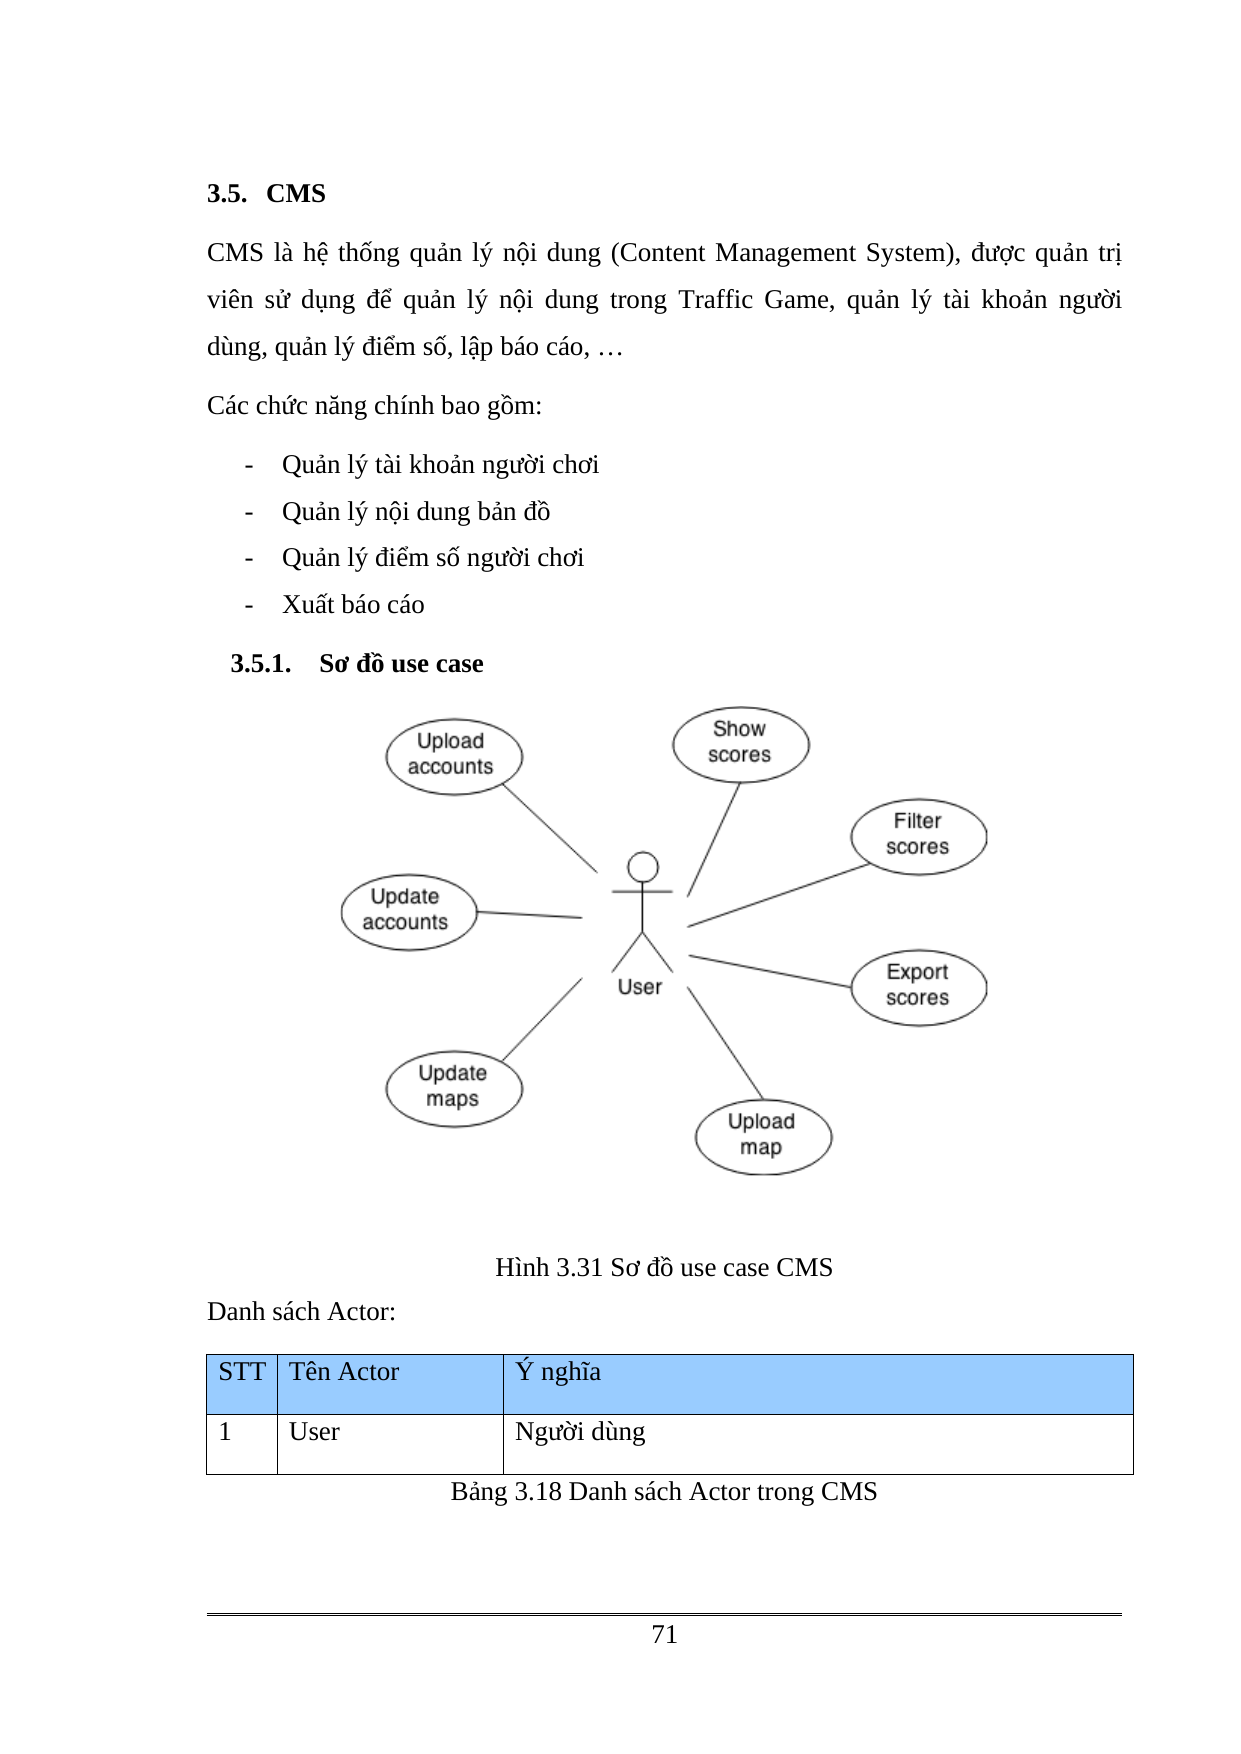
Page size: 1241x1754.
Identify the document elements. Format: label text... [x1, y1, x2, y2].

list Quản lý nội dung bản đồ [244, 495, 1122, 526]
table_cell 1 [207, 1415, 277, 1474]
list Quản lý điểm số người chơi [244, 541, 1122, 572]
table_header Tên Actor [278, 1355, 503, 1414]
table_cell User [278, 1415, 503, 1474]
subtitle CMS [207, 177, 1122, 208]
text CMS là hệ thống quản lý nội dung (Content Management System), được quản trị viên sử dụng để quản lý nội dung trong Traffic Game, quản lý tài khoản người dùng, quản lý điểm số, lập báo cáo, … [207, 236, 1122, 361]
subtitle Sơ đồ use case [230, 647, 1122, 678]
list Xuất báo cáo [244, 588, 1122, 619]
text Danh sách Actor: [207, 1295, 1122, 1326]
list Quản lý tài khoản người chơi [244, 448, 1122, 479]
text Các chức năng chính bao gồm: [207, 389, 1122, 420]
picture [340, 706, 989, 1180]
table_header Ý nghĩa [504, 1355, 1133, 1414]
table_cell Người dùng [504, 1415, 1133, 1474]
table_header STT [207, 1355, 277, 1414]
